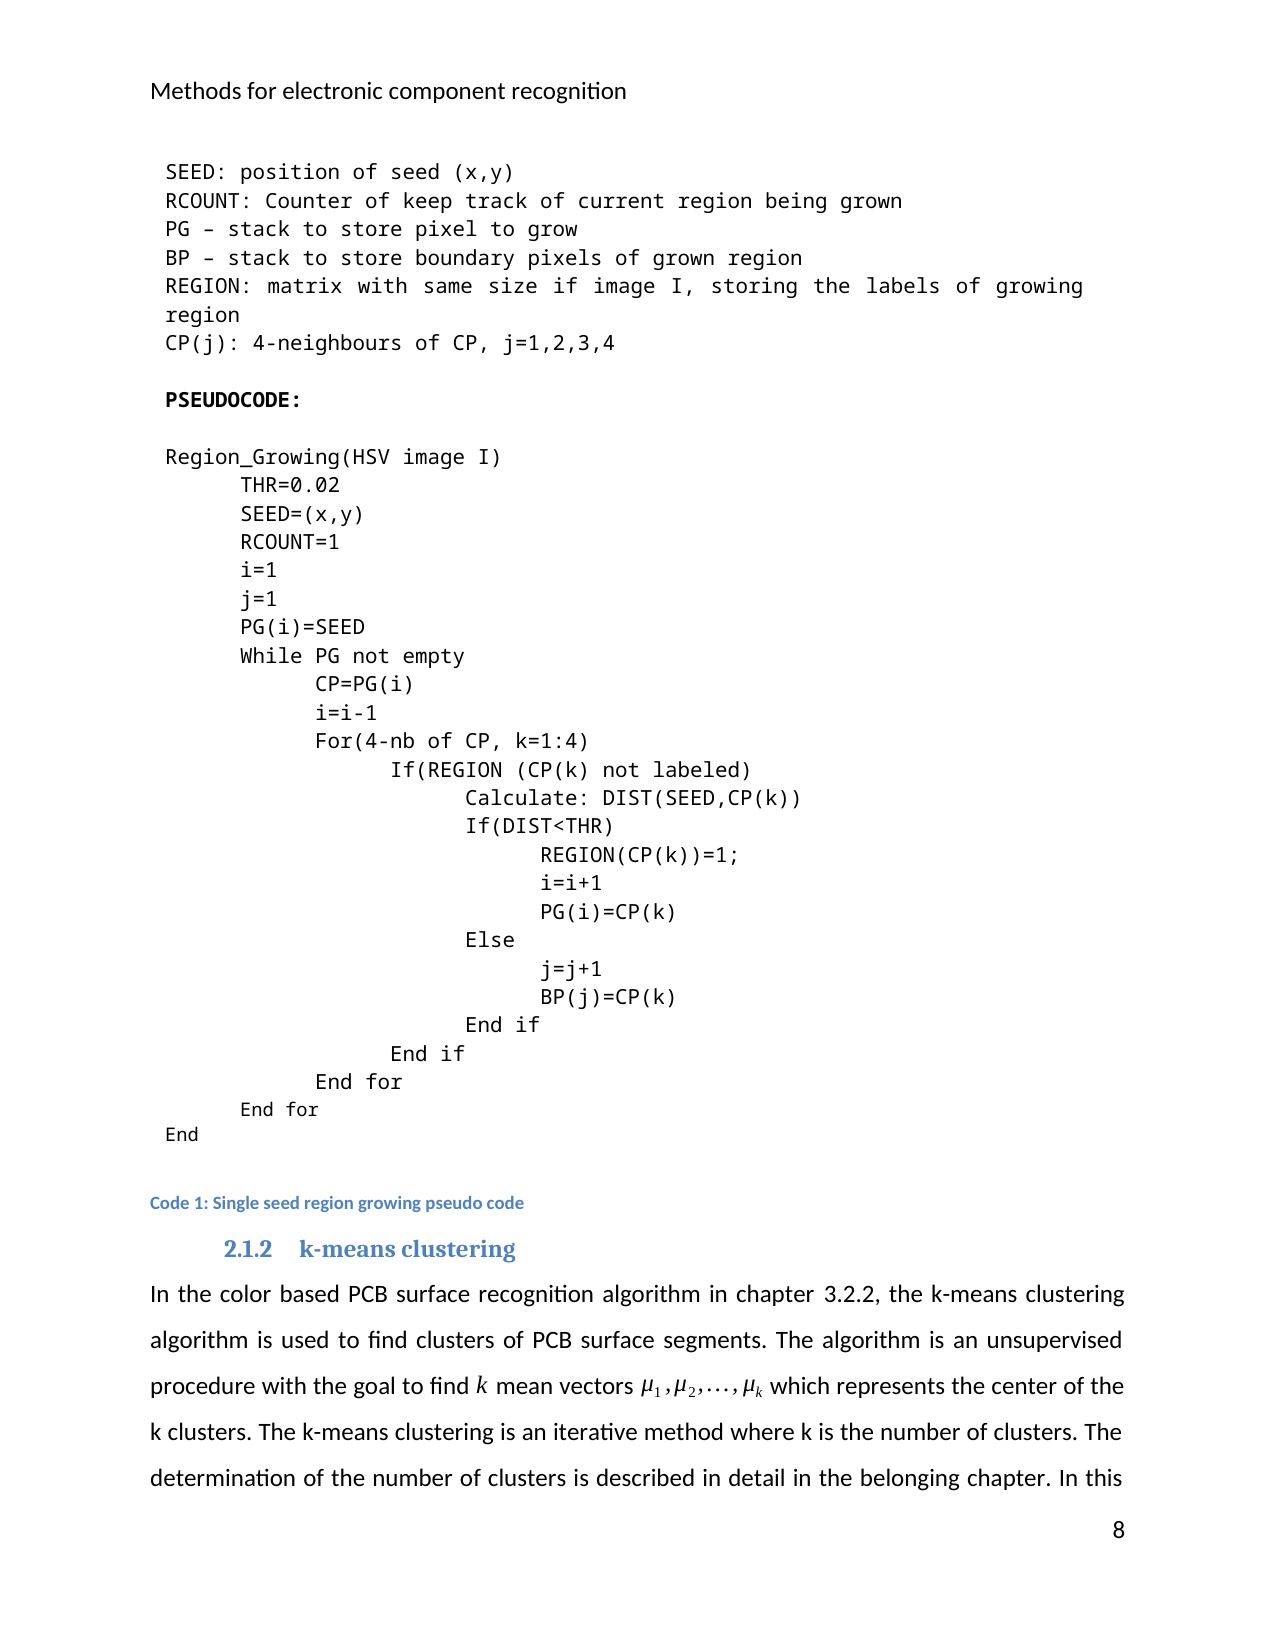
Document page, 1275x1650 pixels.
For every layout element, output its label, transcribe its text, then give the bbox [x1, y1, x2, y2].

subtitle k-means clustering [224, 1235, 1125, 1264]
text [150, 1278, 1125, 1493]
